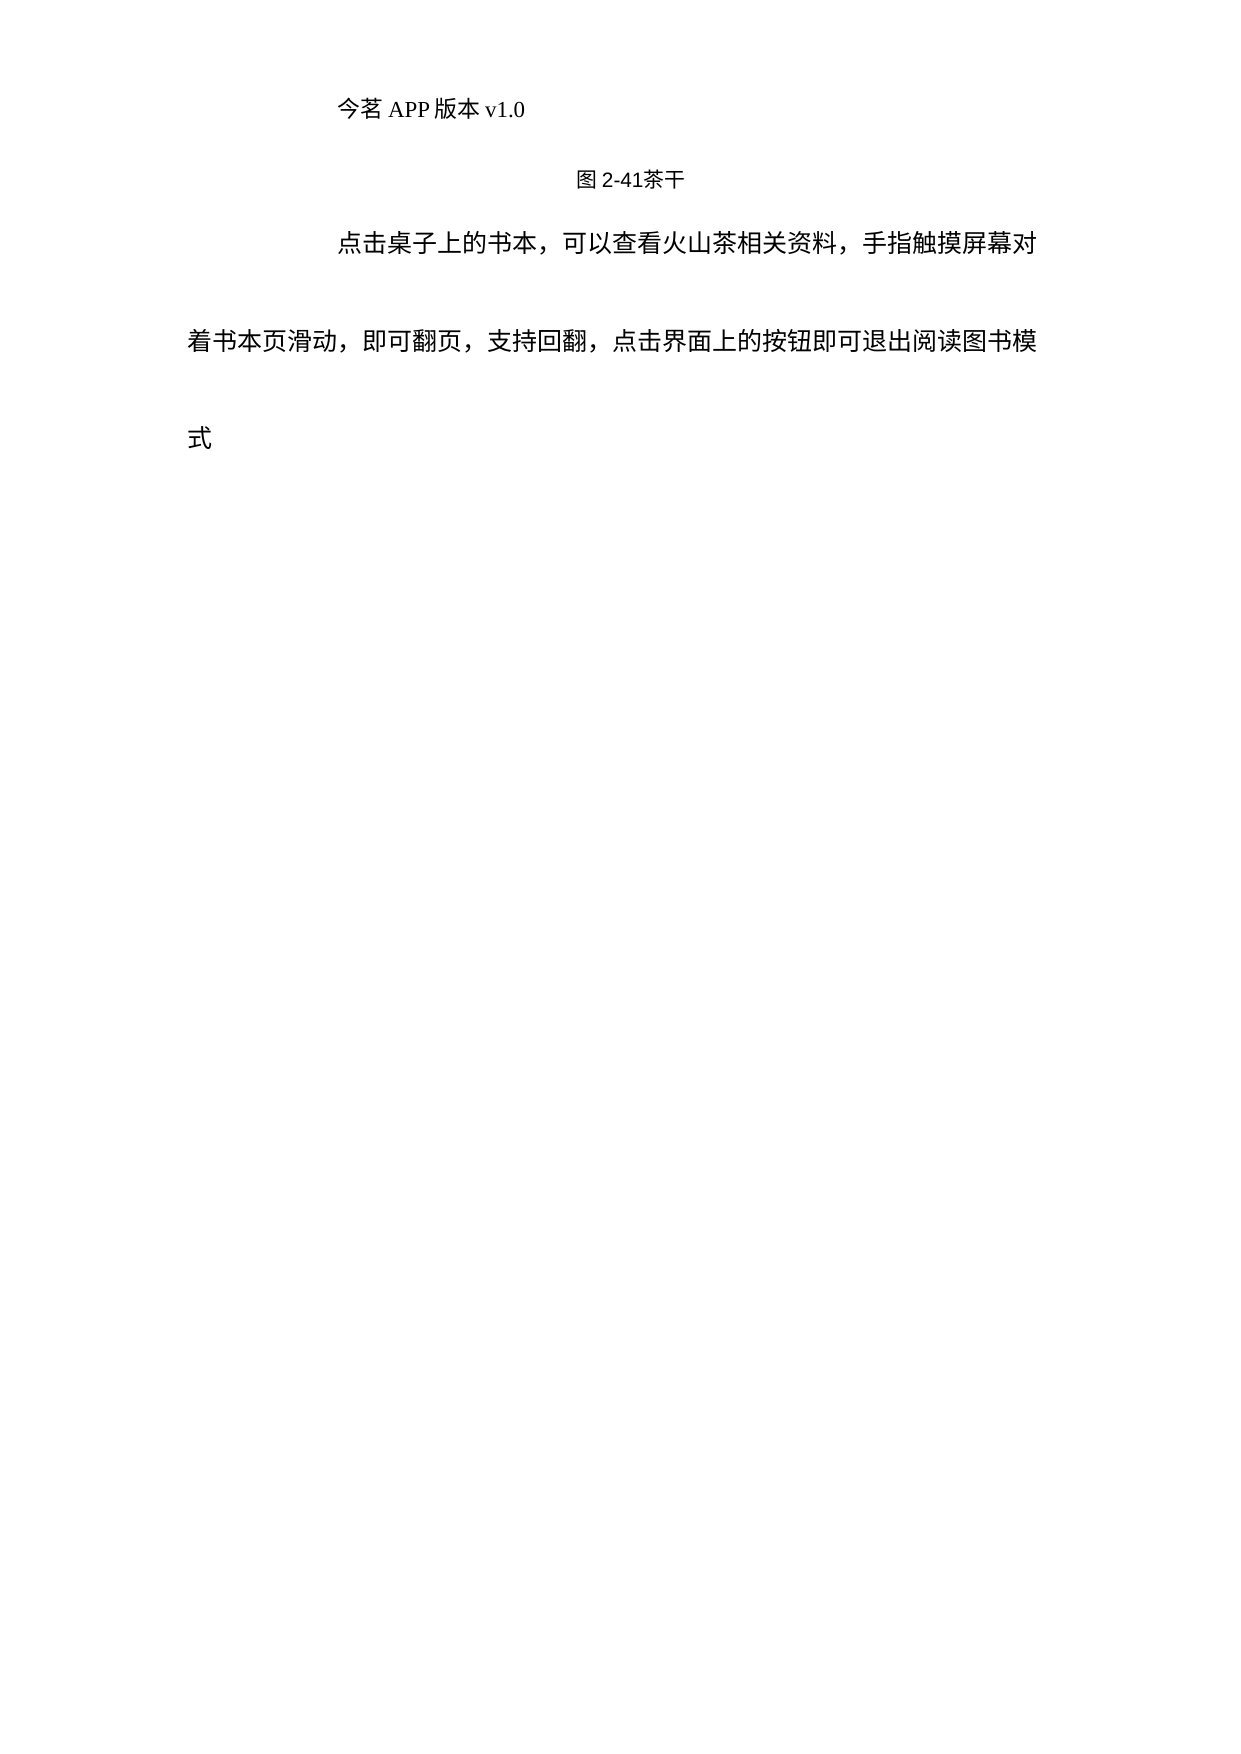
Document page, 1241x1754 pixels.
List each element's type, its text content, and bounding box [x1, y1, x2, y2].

text 图 2-41茶干 [187, 162, 1053, 194]
text 点击桌子上的书本，可以查看火山茶相关资料，手指触摸屏幕对着书本页滑动，即可翻页，支持回翻，点击界面上的按钮即可退出阅读图书模式 [187, 209, 1053, 469]
